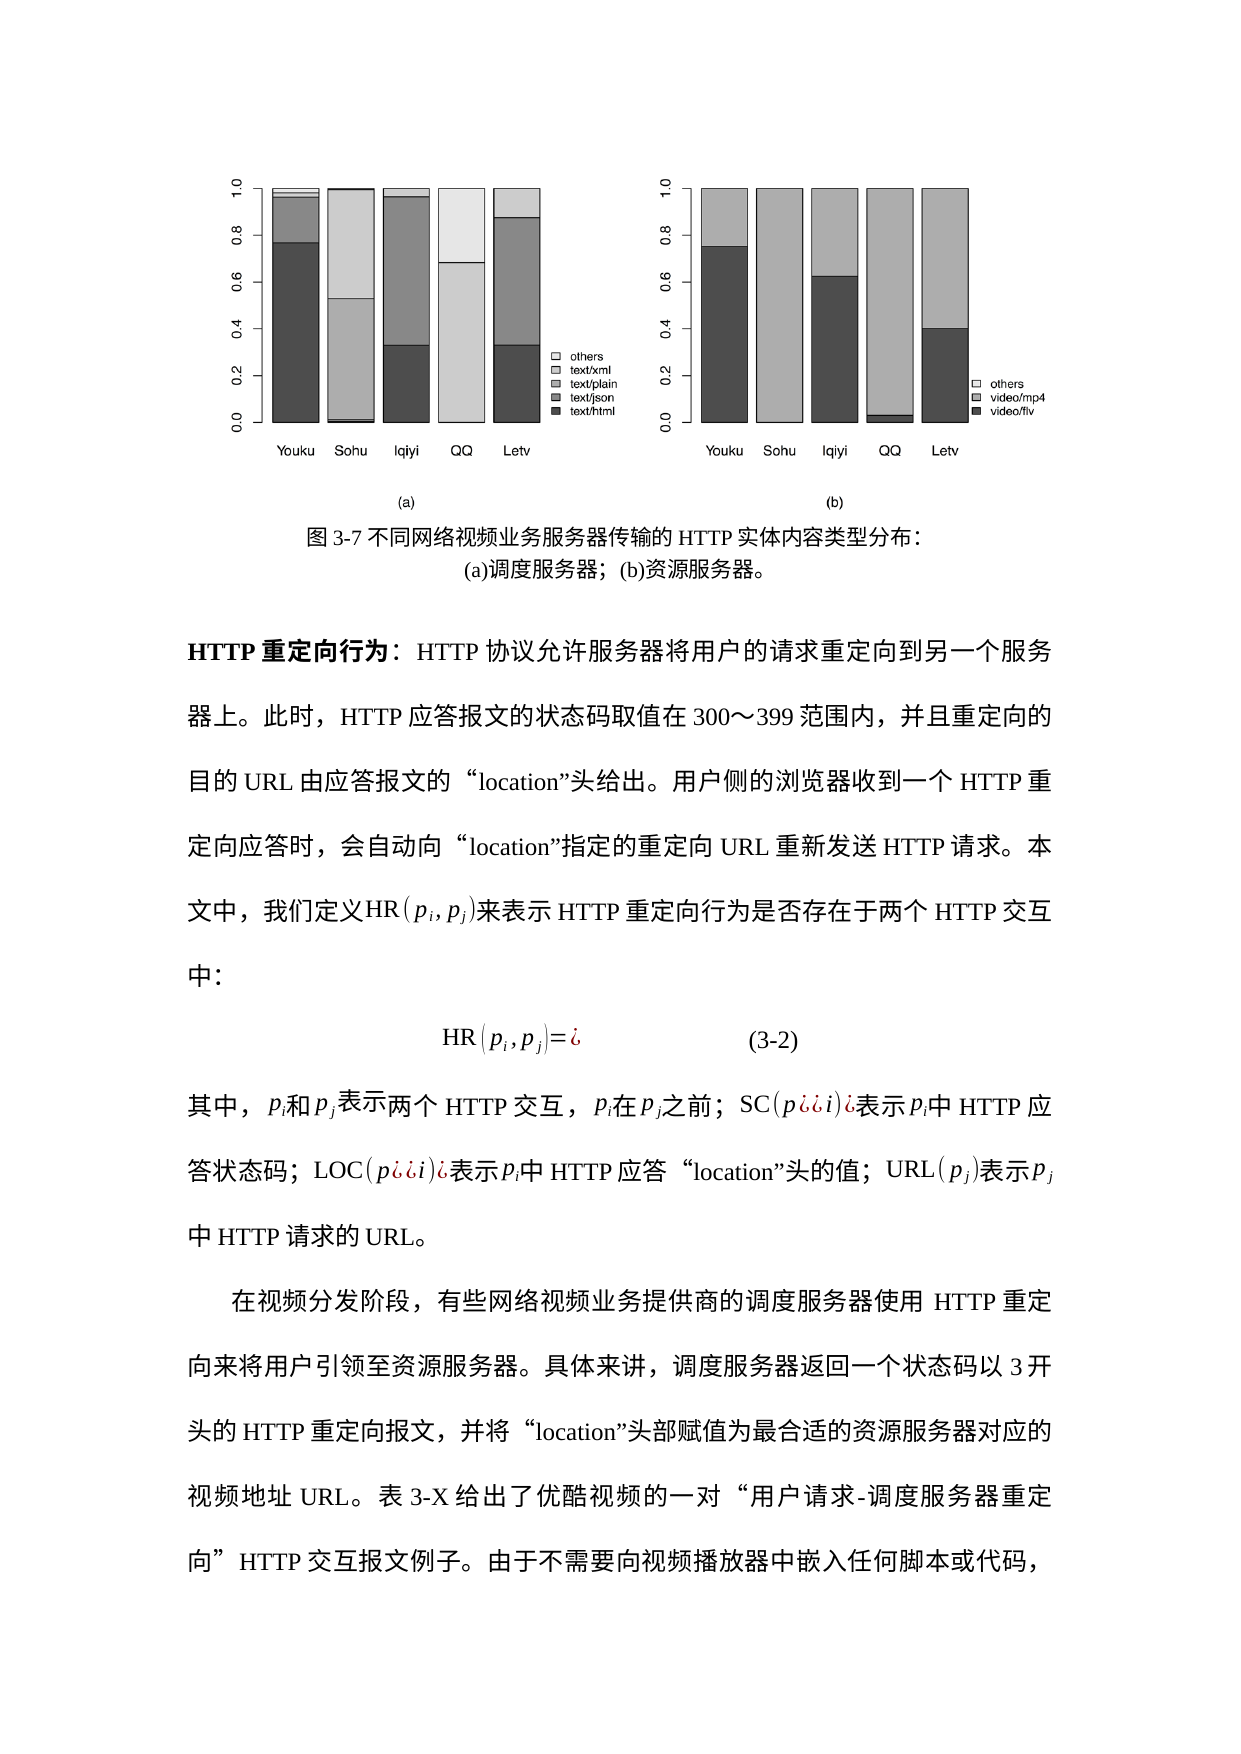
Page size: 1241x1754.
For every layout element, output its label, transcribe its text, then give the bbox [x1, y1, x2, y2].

picture [192, 169, 1049, 512]
text (3-2) [187, 1007, 1053, 1072]
text 其中，和两个HTTP交互，在之前；表示中HTTP应答状态码；表示中HTTP应答“location”头的值；表示中HTTP请求的URL。 [187, 1072, 1053, 1267]
text HTTP重定向行为：HTTP协议允许服务器将用户的请求重定向到另一个服务器上。此时，HTTP应答报文的状态码取值在300～399范围内，并且重定向的目的URL由应答报文的“location”头给出。用户侧的浏览器收到一个HTTP重定向应答时，会自动向“location”指定的重定向URL重新发送HTTP请求。本文中，我们定义来表示HTTP重定向行为是否存在于两个HTTP交互中： [187, 617, 1053, 1007]
text 图3-7 不同网络视频业务服务器传输的HTTP实体内容类型分布： [187, 519, 1053, 552]
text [187, 1267, 1053, 1592]
text (a)调度服务器；(b)资源服务器。 [187, 552, 1053, 584]
